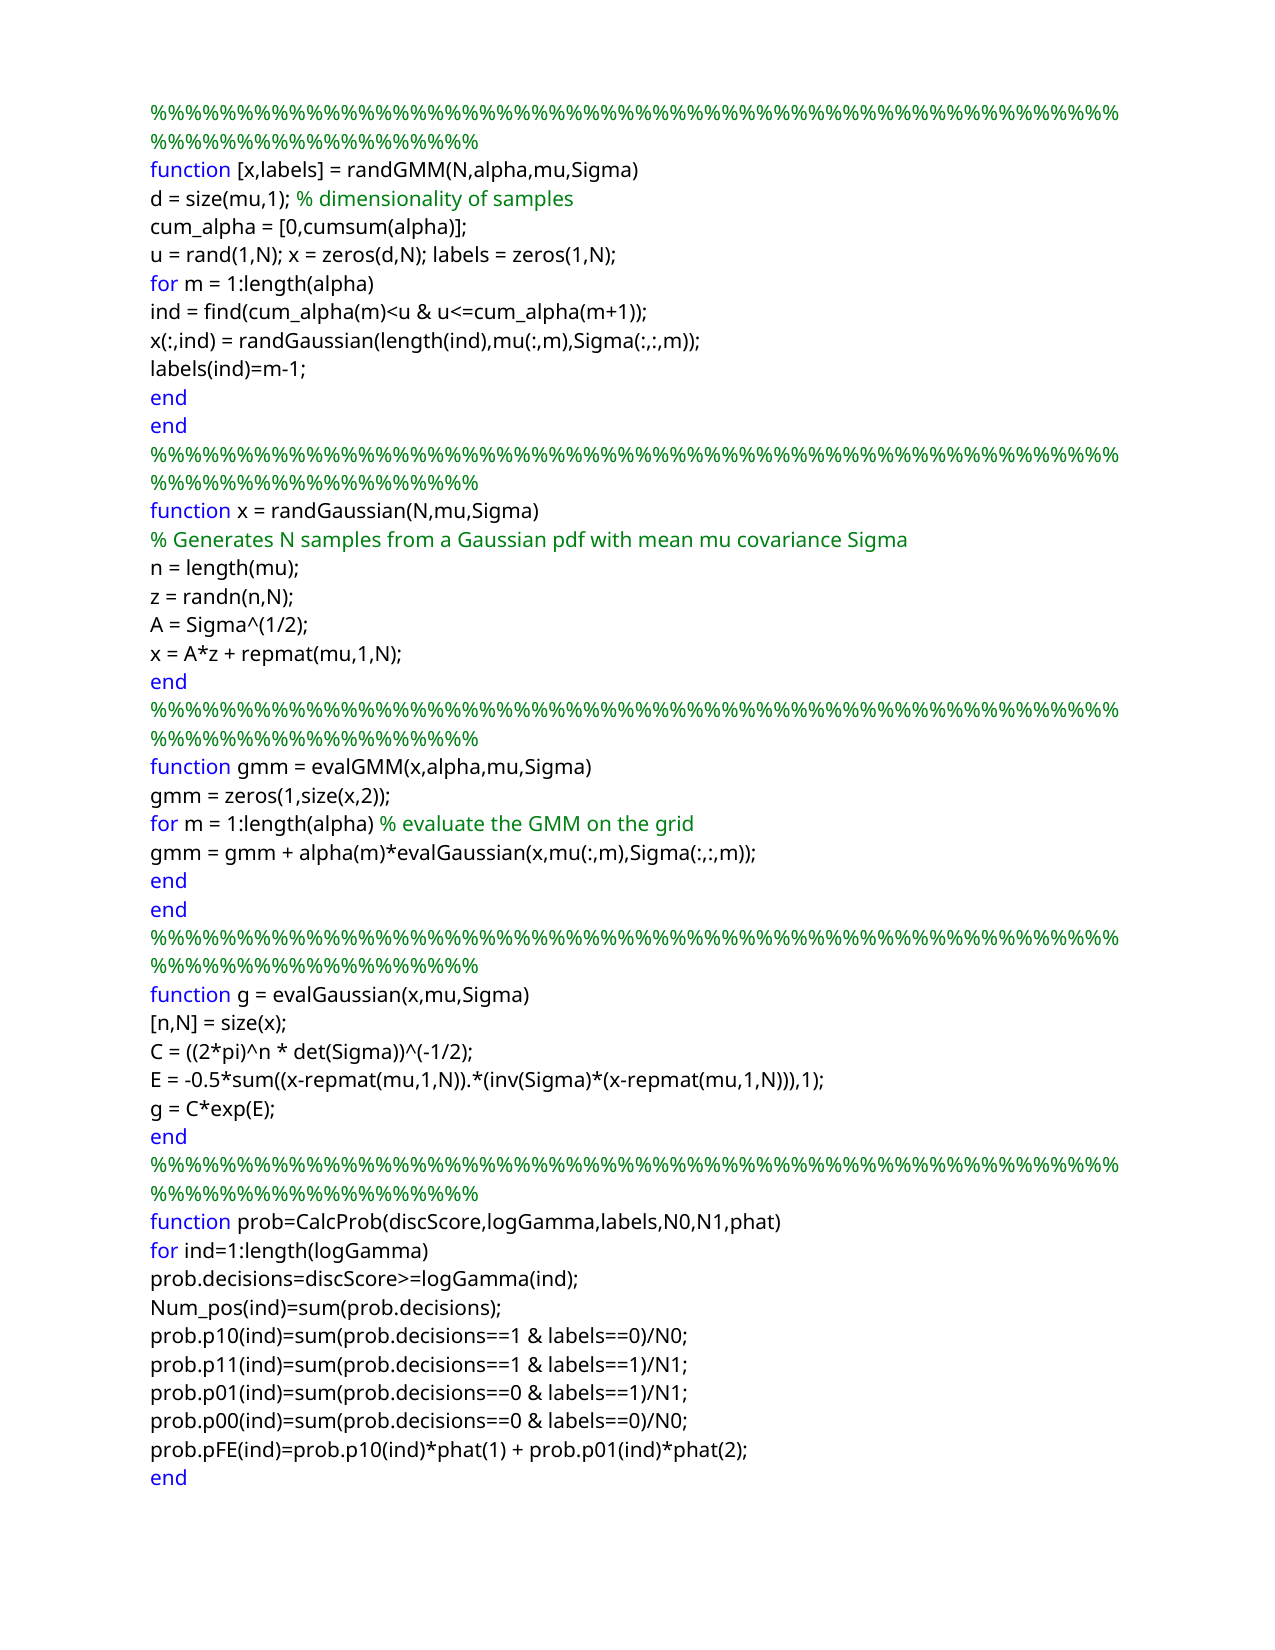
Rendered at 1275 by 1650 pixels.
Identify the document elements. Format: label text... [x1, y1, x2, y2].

text prob.p11(ind)=sum(prob.decisions==1 & labels==1)/N1; [150, 1350, 1125, 1378]
text end [150, 866, 1125, 895]
text gmm = gmm + alpha(m)*evalGaussian(x,mu(:,m),Sigma(:,:,m)); [150, 838, 1125, 866]
text %%%%%%%%%%%%%%%%%%%%%%%%%%%%%%%%%%%%%%%%%%%%%%%%%%%%%%%%%%%%%%%%%%%%%%%%%%% [150, 923, 1125, 980]
text %%%%%%%%%%%%%%%%%%%%%%%%%%%%%%%%%%%%%%%%%%%%%%%%%%%%%%%%%%%%%%%%%%%%%%%%%%% [150, 696, 1125, 752]
text %%%%%%%%%%%%%%%%%%%%%%%%%%%%%%%%%%%%%%%%%%%%%%%%%%%%%%%%%%%%%%%%%%%%%%%%%%% [150, 440, 1125, 497]
text z = randn(n,N); [150, 582, 1125, 610]
text [n,N] = size(x); [150, 1008, 1125, 1037]
text end [150, 1463, 1125, 1492]
text prob.p00(ind)=sum(prob.decisions==0 & labels==0)/N0; [150, 1407, 1125, 1435]
text prob.p10(ind)=sum(prob.decisions==1 & labels==0)/N0; [150, 1321, 1125, 1350]
text x = A*z + repmat(mu,1,N); [150, 639, 1125, 667]
text %%%%%%%%%%%%%%%%%%%%%%%%%%%%%%%%%%%%%%%%%%%%%%%%%%%%%%%%%%%%%%%%%%%%%%%%%%% [150, 1151, 1125, 1207]
text A = Sigma^(1/2); [150, 610, 1125, 639]
text d = size(mu,1); % dimensionality of samples [150, 184, 1125, 212]
text function g = evalGaussian(x,mu,Sigma) [150, 980, 1125, 1008]
text C = ((2*pi)^n * det(Sigma))^(-1/2); [150, 1037, 1125, 1065]
text x(:,ind) = randGaussian(length(ind),mu(:,m),Sigma(:,:,m)); [150, 326, 1125, 354]
text ind = find(cum_alpha(m)<u & u<=cum_alpha(m+1)); [150, 297, 1125, 326]
text end [150, 411, 1125, 440]
text n = length(mu); [150, 553, 1125, 582]
text prob.decisions=discScore>=logGamma(ind); [150, 1264, 1125, 1293]
text for m = 1:length(alpha) % evaluate the GMM on the grid [150, 809, 1125, 838]
text prob.p01(ind)=sum(prob.decisions==0 & labels==1)/N1; [150, 1378, 1125, 1407]
text for ind=1:length(logGamma) [150, 1236, 1125, 1264]
text gmm = zeros(1,size(x,2)); [150, 781, 1125, 809]
text prob.pFE(ind)=prob.p10(ind)*phat(1) + prob.p01(ind)*phat(2); [150, 1435, 1125, 1463]
text end [150, 383, 1125, 411]
text Num_pos(ind)=sum(prob.decisions); [150, 1293, 1125, 1321]
text end [150, 895, 1125, 923]
text function x = randGaussian(N,mu,Sigma) [150, 497, 1125, 525]
text cum_alpha = [0,cumsum(alpha)]; [150, 212, 1125, 241]
text function gmm = evalGMM(x,alpha,mu,Sigma) [150, 752, 1125, 781]
text for m = 1:length(alpha) [150, 269, 1125, 297]
text % Generates N samples from a Gaussian pdf with mean mu covariance Sigma [150, 525, 1125, 553]
text E = -0.5*sum((x-repmat(mu,1,N)).*(inv(Sigma)*(x-repmat(mu,1,N))),1); [150, 1065, 1125, 1094]
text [150, 98, 1125, 155]
text end [150, 667, 1125, 696]
text function prob=CalcProb(discScore,logGamma,labels,N0,N1,phat) [150, 1207, 1125, 1236]
text u = rand(1,N); x = zeros(d,N); labels = zeros(1,N); [150, 241, 1125, 269]
text labels(ind)=m-1; [150, 354, 1125, 383]
text g = C*exp(E); [150, 1094, 1125, 1122]
text function [x,labels] = randGMM(N,alpha,mu,Sigma) [150, 155, 1125, 184]
text end [150, 1122, 1125, 1151]
